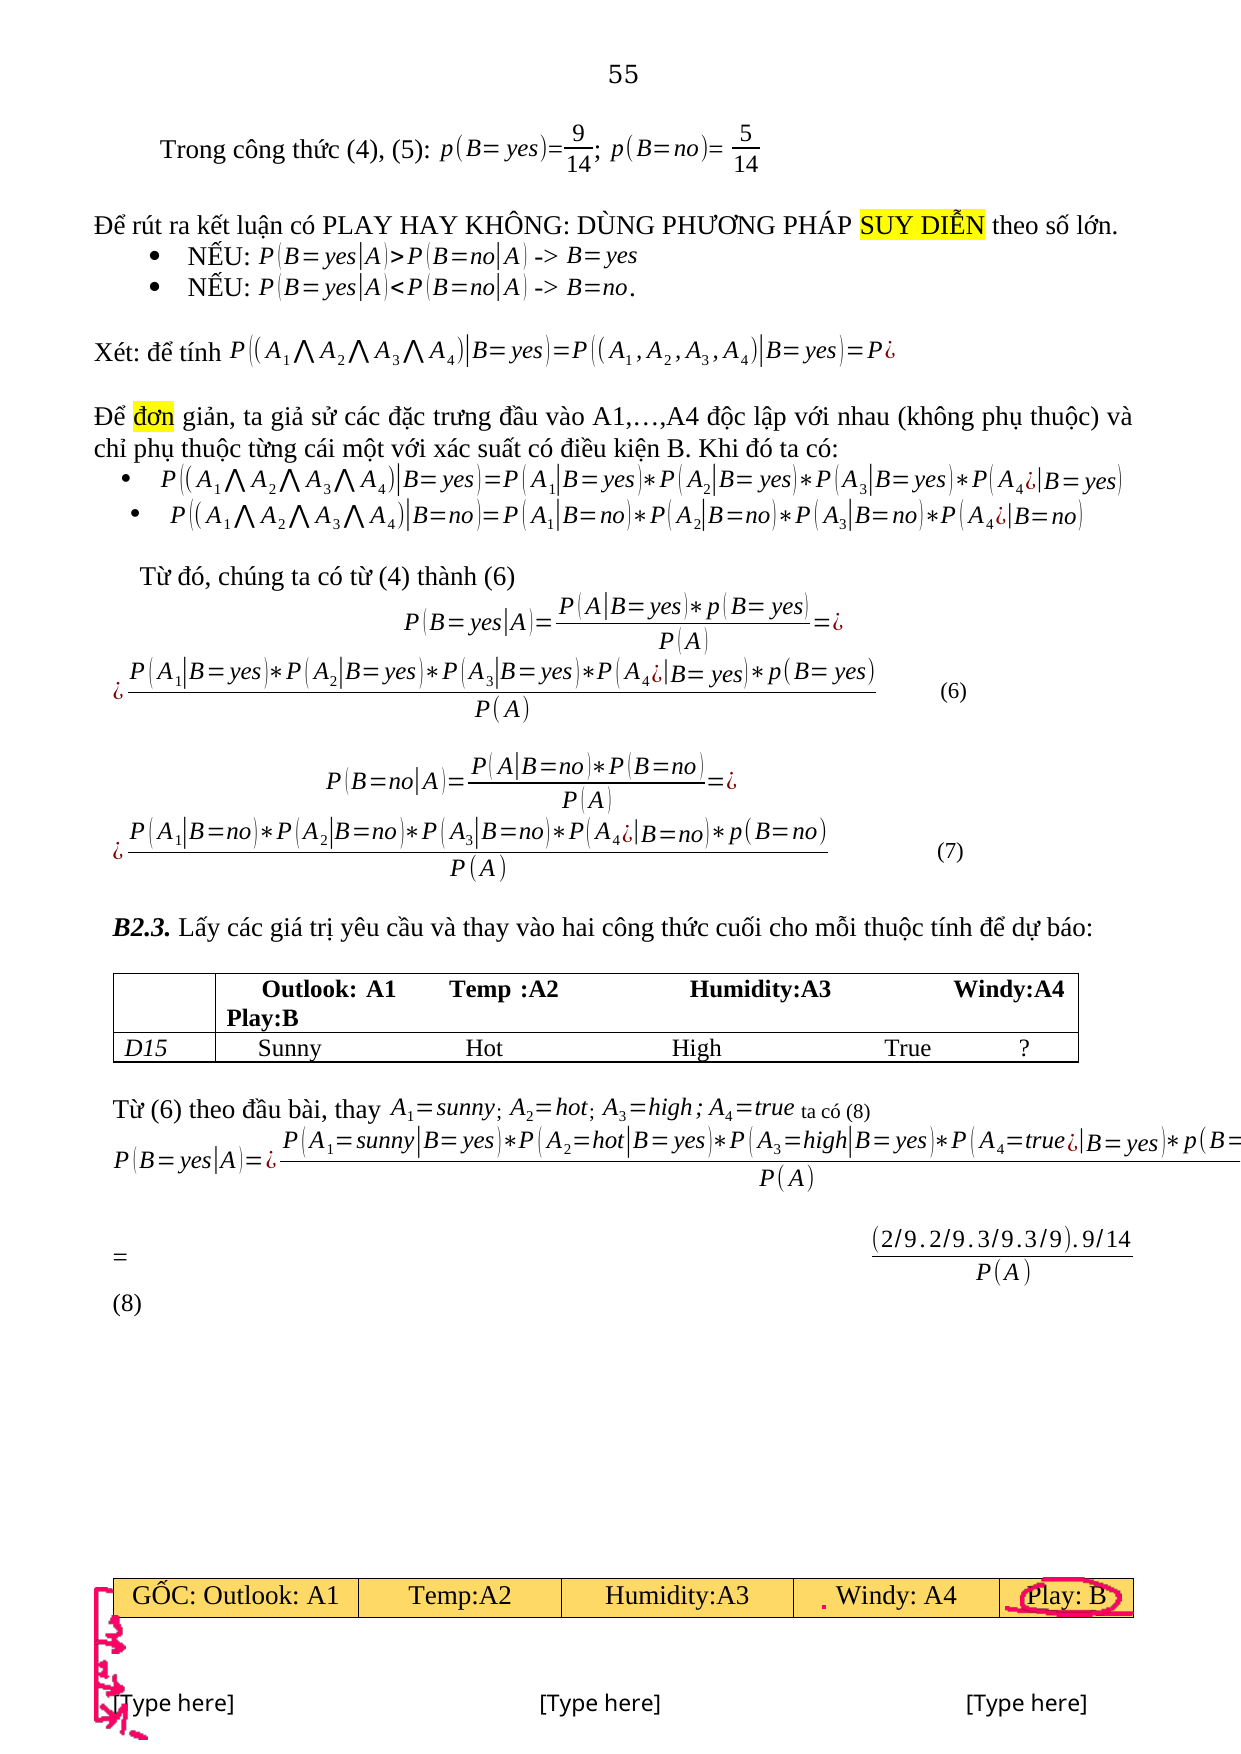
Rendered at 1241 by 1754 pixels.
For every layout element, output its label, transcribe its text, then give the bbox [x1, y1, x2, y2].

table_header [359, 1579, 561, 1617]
text = (8) [112, 1224, 1134, 1317]
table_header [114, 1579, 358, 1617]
text (6) [112, 656, 1134, 724]
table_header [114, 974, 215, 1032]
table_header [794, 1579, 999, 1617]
picture [1005, 1577, 1134, 1617]
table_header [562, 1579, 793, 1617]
text Để rút ra kết luận có PLAY HAY KHÔNG: DÙNG PHƯƠNG PHÁP SUY DIỄN theo số lớn. [94, 209, 860, 240]
text Để đơn giản, ta giả sử các đặc trưng đầu vào A1,…,A4 độc lập với nhau (không phụ thuộc) và chỉ phụ thuộc từng cái một với xác suất có điều kiện B. Khi đó ta có: [94, 401, 1134, 463]
text Từ đó, chúng ta có từ (4) thành (6) [112, 560, 1134, 591]
list NẾU: -> [150, 240, 1134, 272]
text (7) [112, 816, 1134, 884]
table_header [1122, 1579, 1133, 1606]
text Từ (6) theo đầu bài, thay ; ; ta có (8) [112, 1093, 1134, 1125]
picture [94, 1587, 148, 1740]
list NẾU: -> . [150, 272, 1134, 303]
text Xét: để tính [94, 334, 1134, 369]
text Để rút ra kết luận có PLAY HAY KHÔNG: DÙNG PHƯƠNG PHÁP SUY DIỄN theo số lớn. [985, 209, 1134, 240]
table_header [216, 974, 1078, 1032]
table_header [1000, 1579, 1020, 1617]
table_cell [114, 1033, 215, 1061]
text Trong công thức (4), (5): =; = [112, 119, 1134, 178]
text B2.3. Lấy các giá trị yêu cầu và thay vào hai công thức cuối cho mỗi thuộc tính để dự báo: [112, 911, 1134, 942]
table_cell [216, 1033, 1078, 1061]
